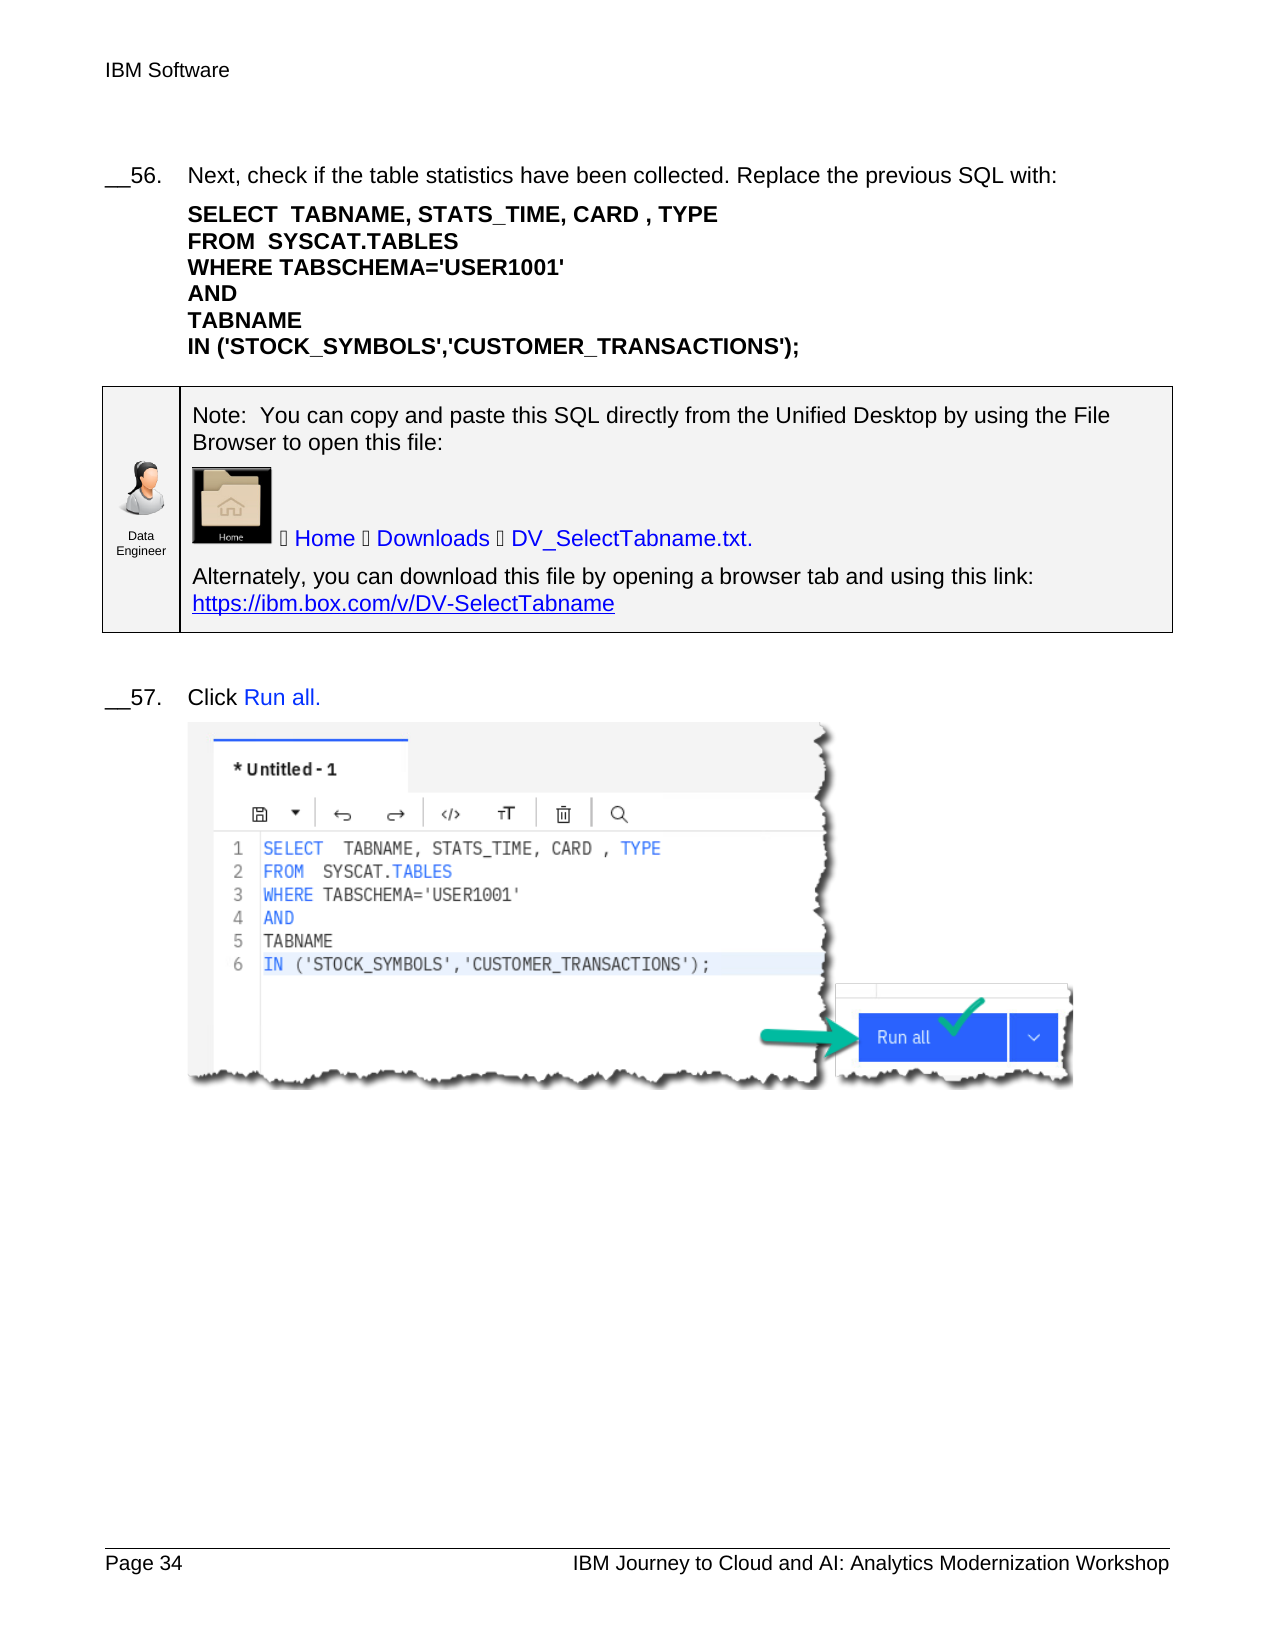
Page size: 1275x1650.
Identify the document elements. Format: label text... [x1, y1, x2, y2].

list IN ('STOCK_SYMBOLS','CUSTOMER_TRANSACTIONS'); [187, 333, 1170, 359]
table_header Note: You can copy and paste this SQL directly from the Unified Desktop by using the File Browser to open this file: Home Downloads DV_SelectTabname.txt. Alternately, you can download this file by opening a browser tab and using this link: https://ibm.box.com/v/DV-SelectTabname [181, 387, 1172, 632]
picture [187, 722, 1074, 1090]
list Next, check if the table statistics have been collected. Replace the previous SQL with: [105, 162, 1170, 189]
table_header Data Engineer [103, 387, 179, 632]
picture [114, 460, 169, 515]
list Click Run all. [105, 684, 1170, 710]
list WHERE TABSCHEMA='USER1001' [187, 254, 1170, 280]
list SELECT TABNAME, STATS_TIME, CARD , TYPE [187, 201, 1170, 228]
picture [192, 467, 274, 546]
list TABNAME [187, 307, 1170, 333]
list FROM SYSCAT.TABLES [187, 228, 1170, 254]
list AND [187, 280, 1170, 307]
